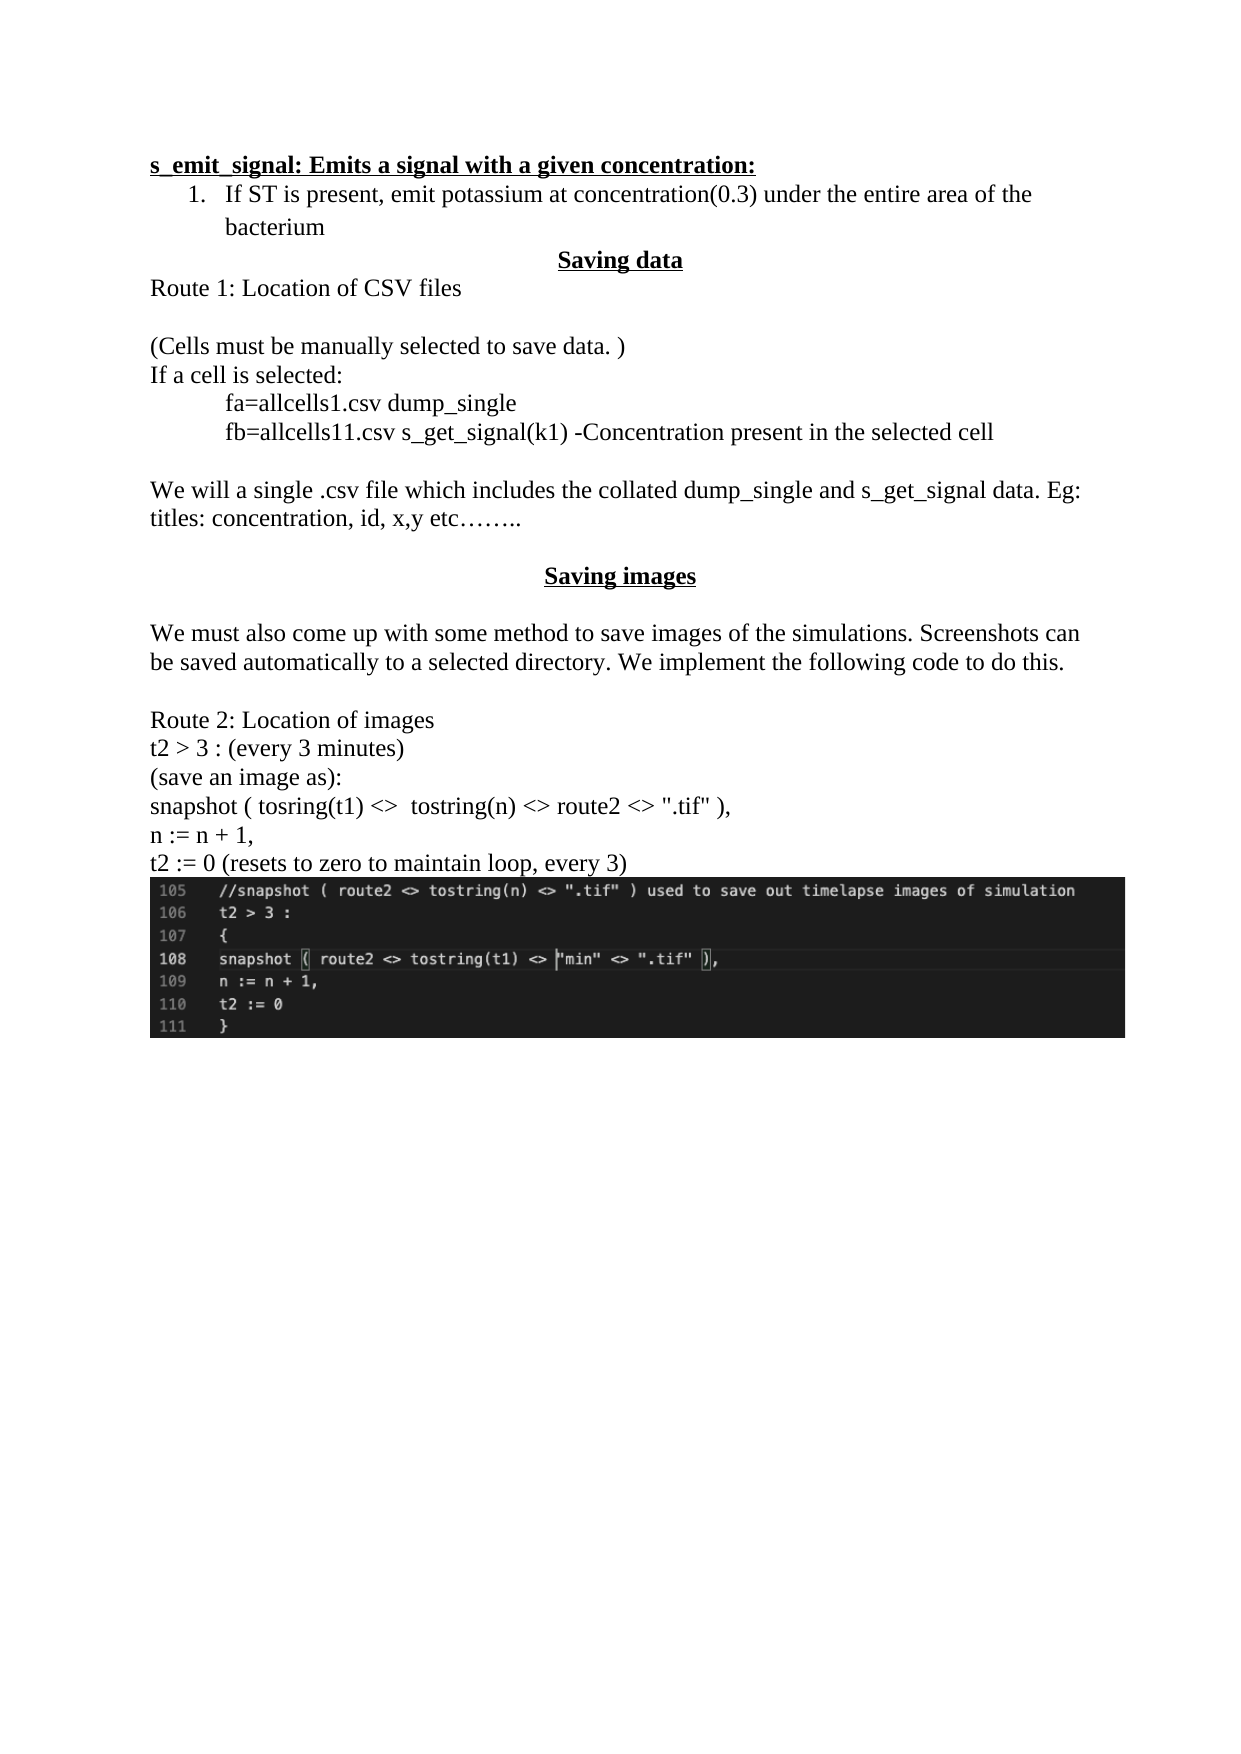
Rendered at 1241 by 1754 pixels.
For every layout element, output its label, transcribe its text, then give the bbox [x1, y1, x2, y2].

text We must also come up with some method to save images of the simulations. Screenshots can be saved automatically to a selected directory. We implement the following code to do this. [150, 618, 1090, 676]
text Route 2: Location of images [150, 705, 1090, 733]
text snapshot ( tosring(t1) <> tostring(n) <> route2 <> ".tif" ), [150, 791, 1090, 820]
text fb=allcells11.csv s_get_signal(k1) -Concentration present in the selected cell [150, 417, 1090, 446]
text fa=allcells1.csv dump_single [150, 388, 1090, 417]
picture [150, 877, 1125, 1038]
text t2 := 0 (resets to zero to maintain loop, every 3) [150, 848, 1090, 877]
text s_emit_signal: Emits a signal with a given concentration: [150, 150, 1090, 179]
text Route 1: Location of CSV files [150, 273, 1090, 302]
text Saving data [150, 245, 1090, 273]
text n := n + 1, [150, 820, 1090, 848]
list If ST is present, emit potassium at concentration(0.3) under the entire area of the bacterium [187, 179, 1090, 241]
text If a cell is selected: [150, 360, 1090, 388]
text (Cells must be manually selected to save data. ) [150, 331, 1090, 360]
text We will a single .csv file which includes the collated dump_single and s_get_signal data. Eg: titles: concentration, id, x,y etc…….. [150, 475, 1090, 532]
text (save an image as): [150, 762, 1090, 791]
text Saving images [150, 561, 1090, 590]
text t2 > 3 : (every 3 minutes) [150, 733, 1090, 762]
